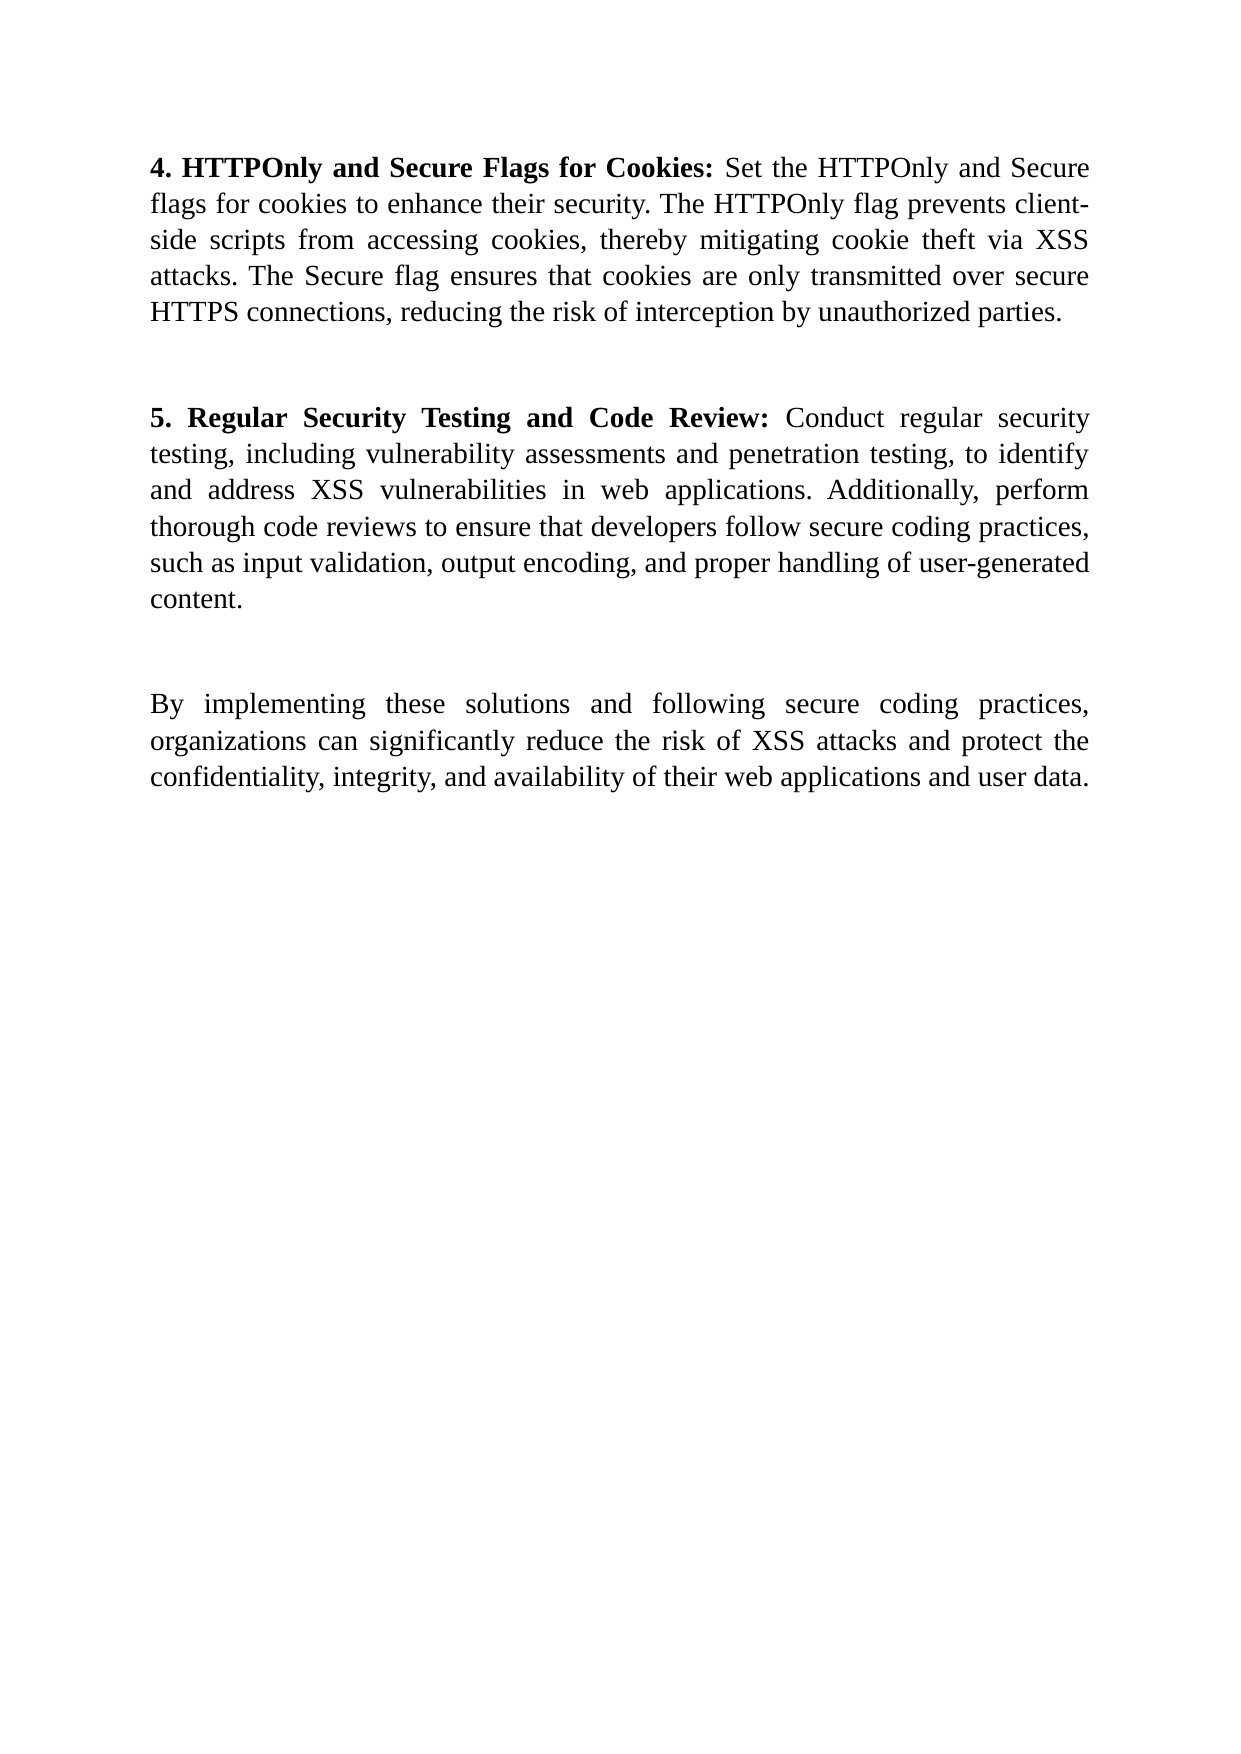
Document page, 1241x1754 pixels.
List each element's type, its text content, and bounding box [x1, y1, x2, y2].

text By implementing these solutions and following secure coding practices, organizations can significantly reduce the risk of XSS attacks and protect the confidentiality, integrity, and availability of their web applications and user data. [150, 687, 1090, 792]
text 4. HTTPOnly and Secure Flags for Cookies: Set the HTTPOnly and Secure flags for cookies to enhance their security. The HTTPOnly flag prevents client-side scripts from accessing cookies, thereby mitigating cookie theft via XSS attacks. The Secure flag ensures that cookies are only transmitted over secure HTTPS connections, reducing the risk of interception by unauthorized parties. [150, 150, 1090, 328]
text 5. Regular Security Testing and Code Review: Conduct regular security testing, including vulnerability assessments and penetration testing, to identify and address XSS vulnerabilities in web applications. Additionally, perform thorough code reviews to ensure that developers follow secure coding practices, such as input validation, output encoding, and proper handling of user-generated content. [150, 400, 1090, 614]
